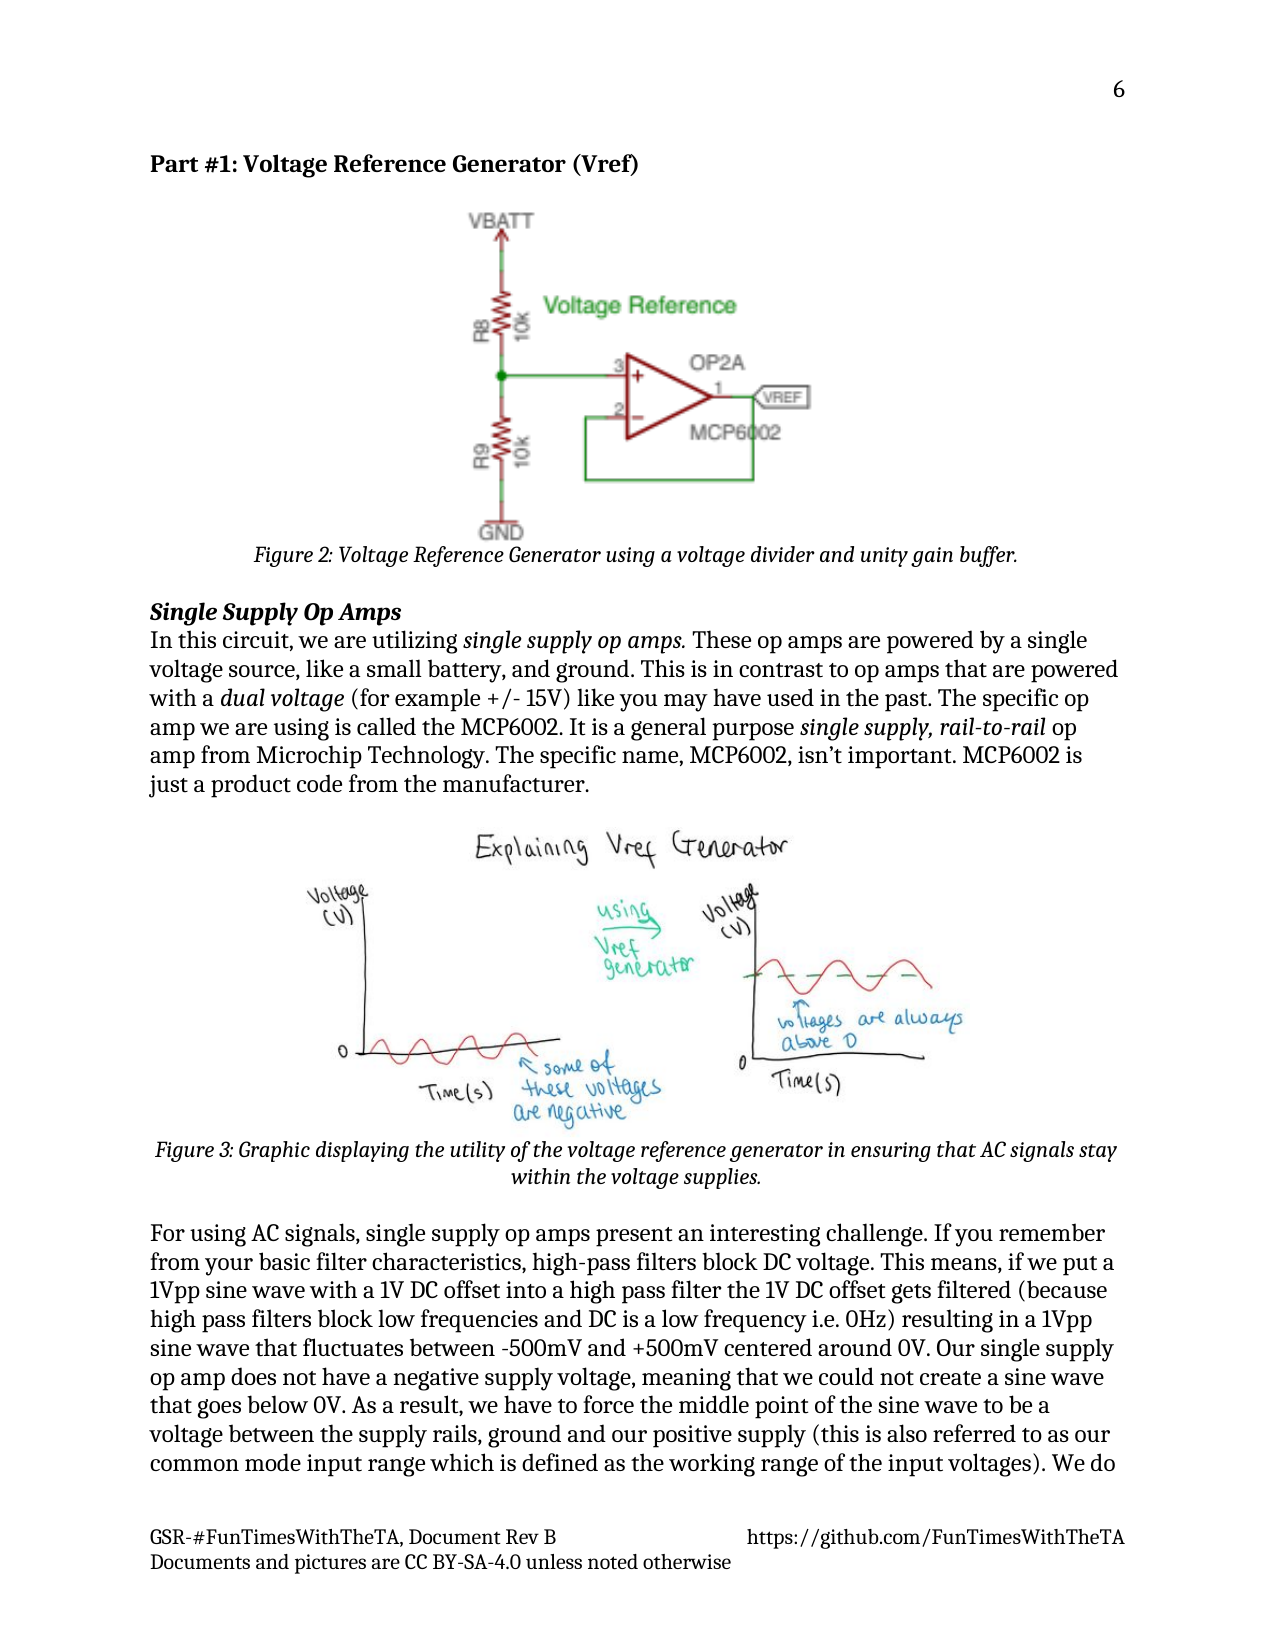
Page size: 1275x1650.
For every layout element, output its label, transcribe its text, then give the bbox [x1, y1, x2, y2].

text In this circuit, we are utilizing single supply op amps. These op amps are powered by a single voltage source, like a small battery, and ground. This is in contrast to op amps that are powered with a dual voltage (for example +/- 15V) like you may have used in the past. The specific op amp we are using is called the MCP6002. It is a general purpose single supply, rail-to-rail op amp from Microchip Technology. The specific name, MCP6002, isn’t important. MCP6002 is just a product code from the manufacturer. [150, 626, 1125, 799]
text Figure 2: Voltage Reference Generator using a voltage divider and unity gain buffer. [150, 542, 1125, 569]
text Part #1: Voltage Reference Generator (Vref) [150, 150, 1125, 179]
text Figure 3: Graphic displaying the utility of the voltage reference generator in ensuring that AC signals stay within the voltage supplies. [150, 1137, 1125, 1190]
picture [305, 827, 970, 1138]
text Single Supply Op Amps [150, 597, 1125, 626]
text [150, 1219, 1125, 1477]
